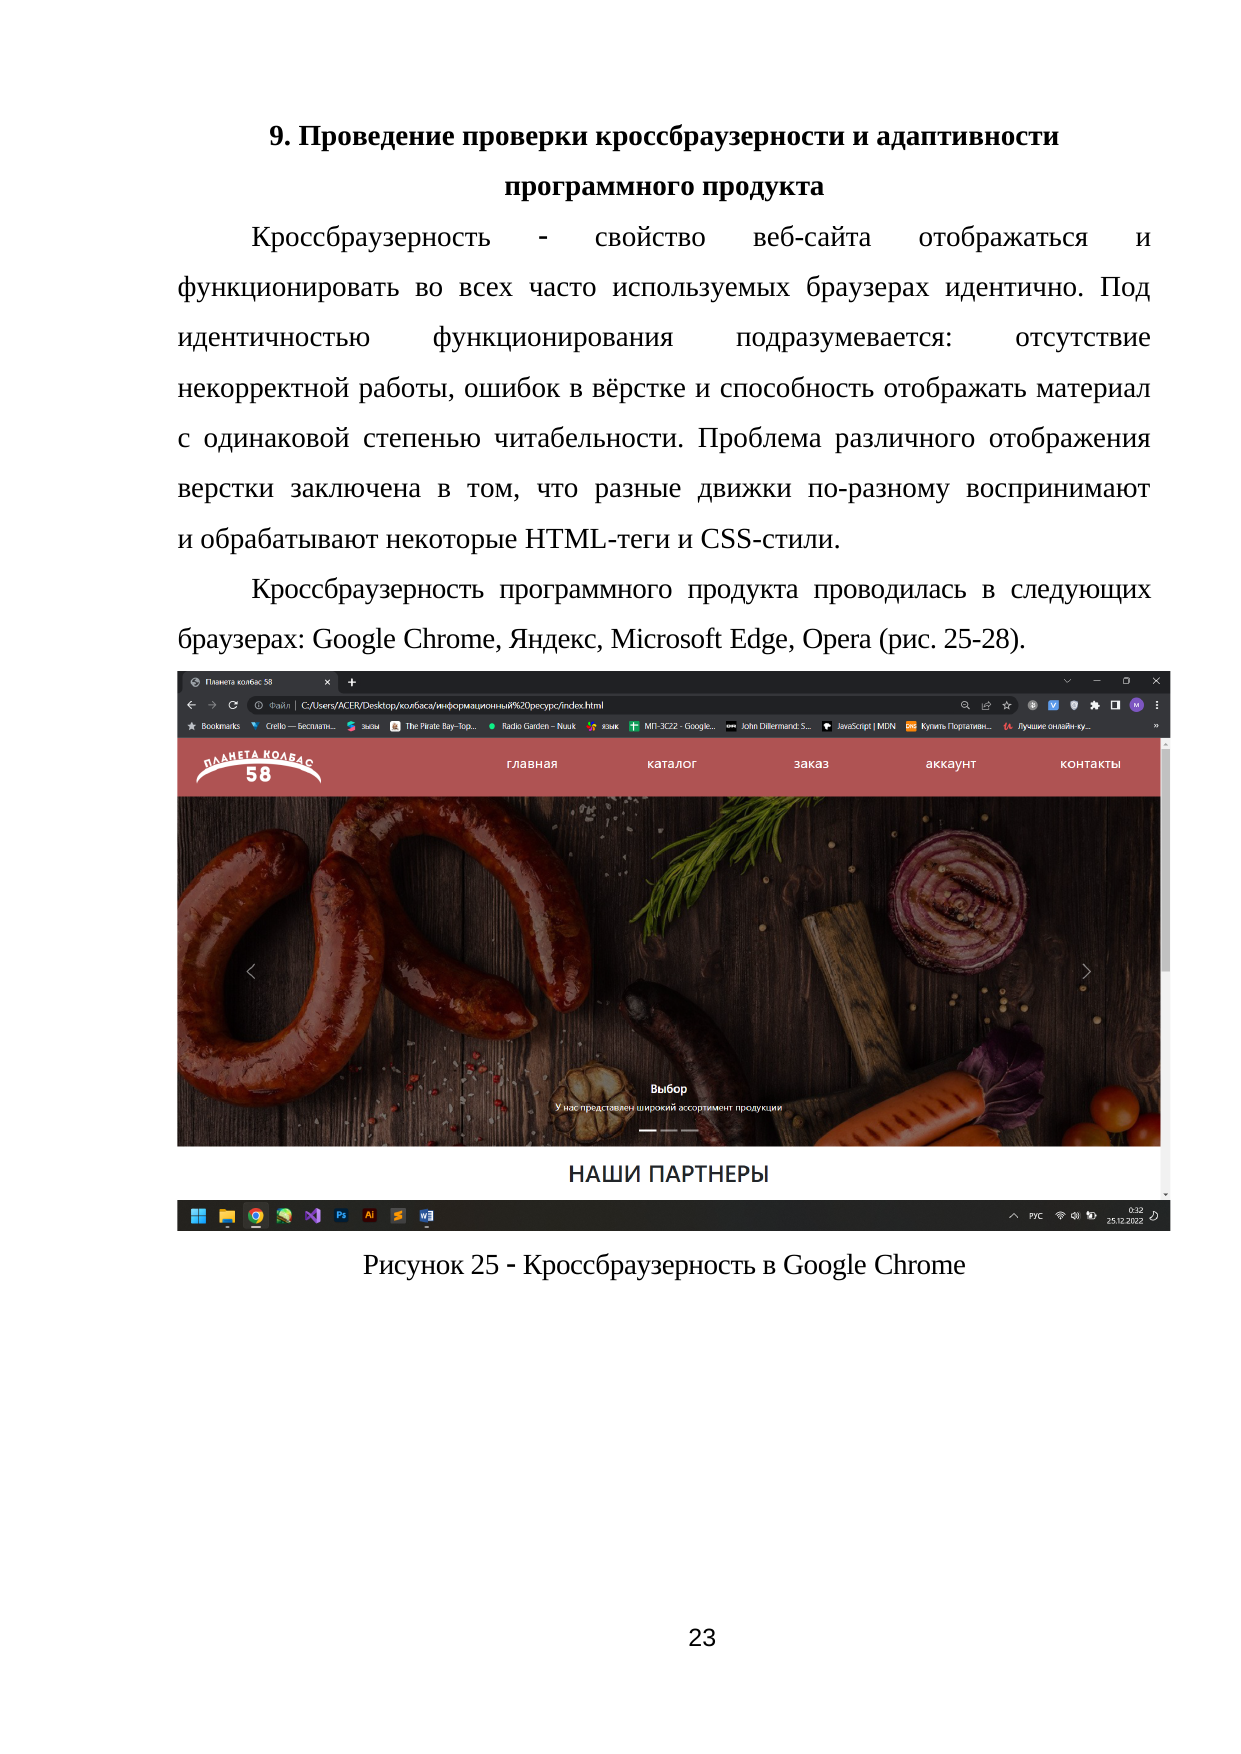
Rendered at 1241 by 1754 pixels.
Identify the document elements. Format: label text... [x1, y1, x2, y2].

text Кроссбраузерность программного продукта проводилась в следующих браузерах: Google Chrome, Яндекс, Microsoft Edge, Opera (рис. 25-28). [177, 571, 1152, 655]
text Кроссбраузерность свойство веб-сайта отображаться и функционировать во всех часто используемых браузерах идентично. Под идентичностью функционирования подразумевается: отсутствие некорректной работы, ошибок в вёрстке и способность отображать материал с одинаковой степенью читабельности. Проблема различного отображения верстки заключена в том, что разные движки по-разному воспринимают и обрабатывают некоторые HTML-теги и CSS-стили. [177, 219, 1152, 554]
picture [177, 671, 1171, 1231]
subtitle Проведение проверки кроссбраузерности и адаптивности программного продукта [177, 118, 1152, 202]
text Рисунок 25 Кроссбраузерность в Google Chrome [177, 1231, 1152, 1281]
